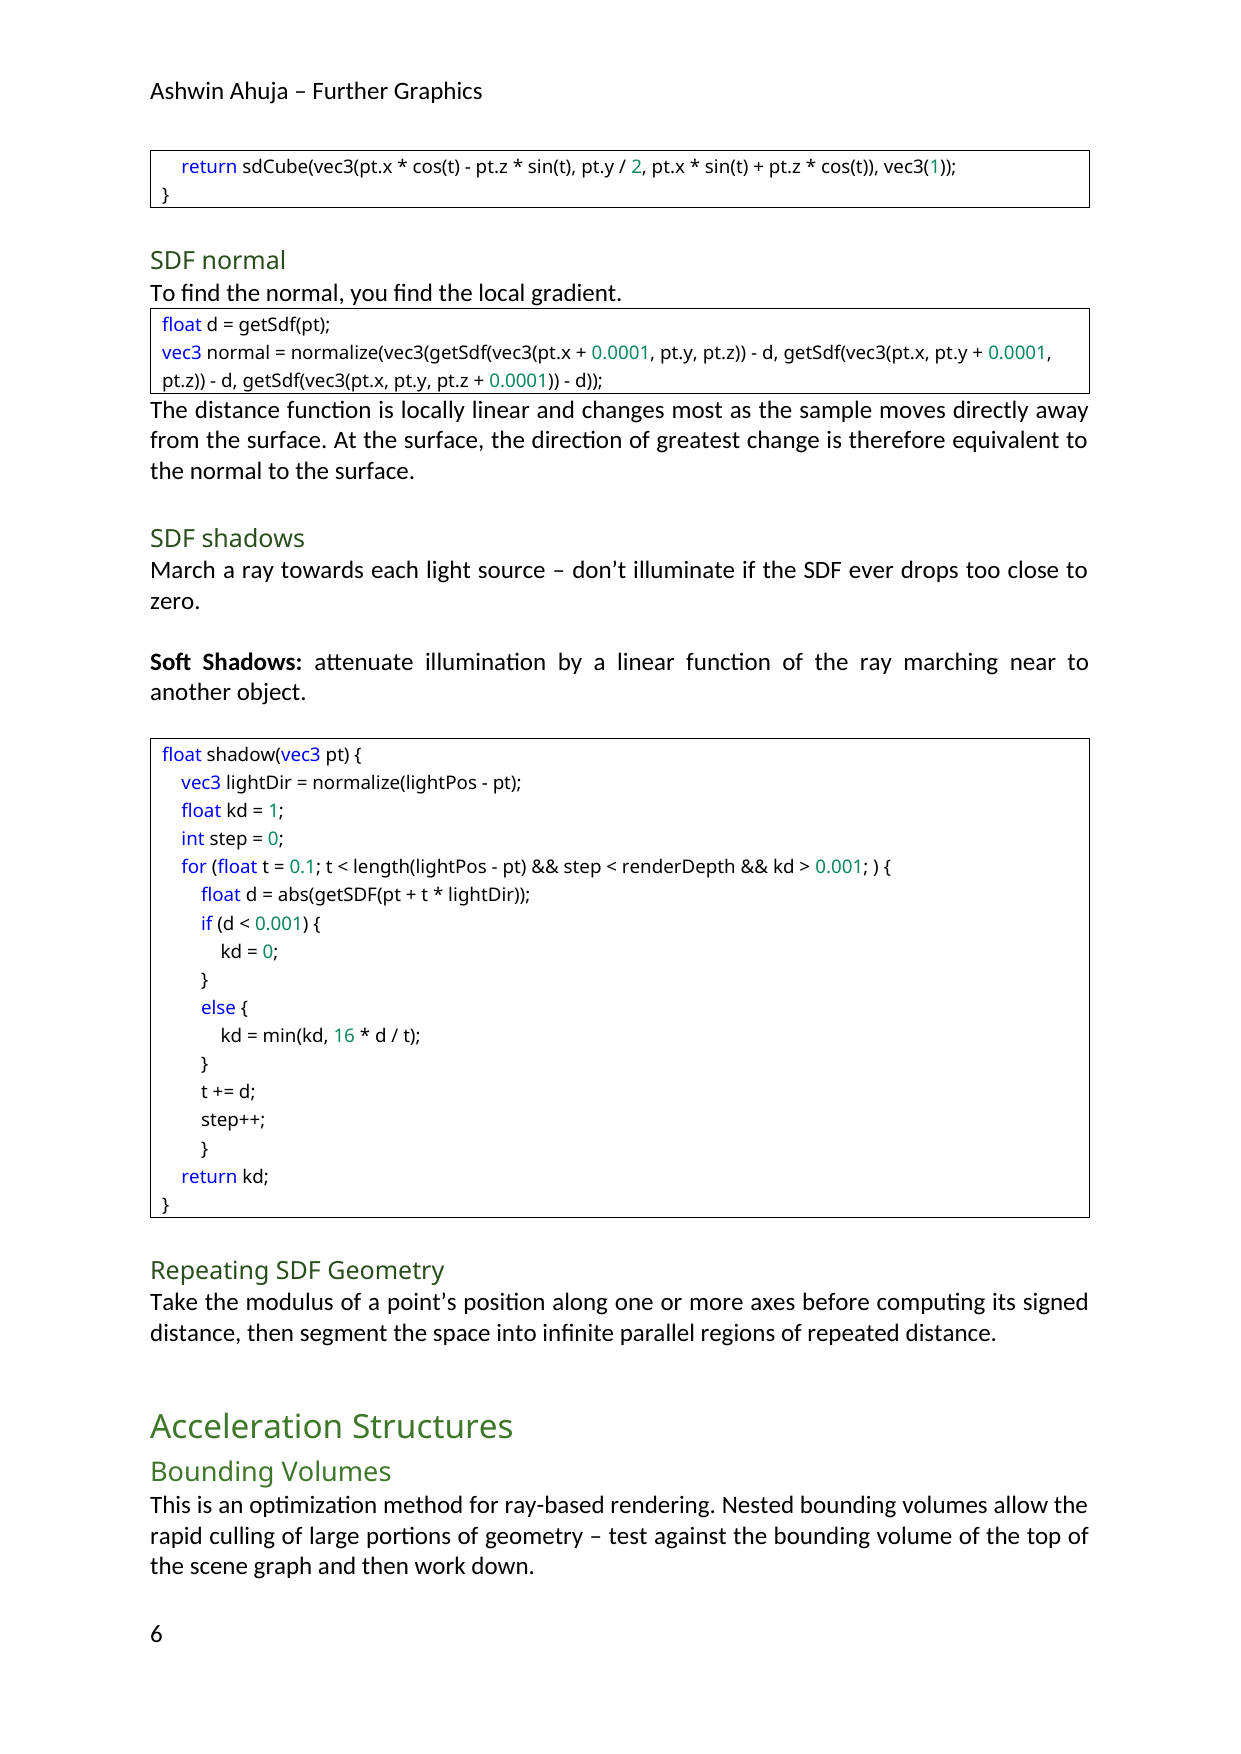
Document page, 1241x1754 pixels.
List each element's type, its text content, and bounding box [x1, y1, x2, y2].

subtitle Acceleration Structures [150, 1403, 1090, 1448]
subtitle Bounding Volumes [150, 1453, 1090, 1489]
text The distance function is locally linear and changes most as the sample moves directly away from the surface. At the surface, the direction of greatest change is therefore equivalent to the normal to the surface. [150, 394, 1090, 486]
subtitle SDF normal [150, 243, 1090, 277]
text This is an optimization method for ray-based rendering. Nested bounding volumes allow the rapid culling of large portions of geometry – test against the bounding volume of the top of the scene graph and then work down. [150, 1489, 1090, 1581]
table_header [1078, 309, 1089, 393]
text Soft Shadows: attenuate illumination by a linear function of the ray marching near to another object. [150, 646, 1090, 707]
text To find the normal, you find the local gradient. [150, 277, 1090, 308]
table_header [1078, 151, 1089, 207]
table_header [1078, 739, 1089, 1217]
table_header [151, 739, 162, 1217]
text Take the modulus of a point’s position along one or more axes before computing its signed distance, then segment the space into infinite parallel regions of repeated distance. [150, 1286, 1090, 1347]
subtitle Repeating SDF Geometry [150, 1252, 1090, 1286]
subtitle SDF shadows [150, 520, 1090, 554]
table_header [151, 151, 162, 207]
text March a ray towards each light source – don’t illuminate if the SDF ever drops too close to zero. [150, 554, 1090, 615]
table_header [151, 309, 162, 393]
